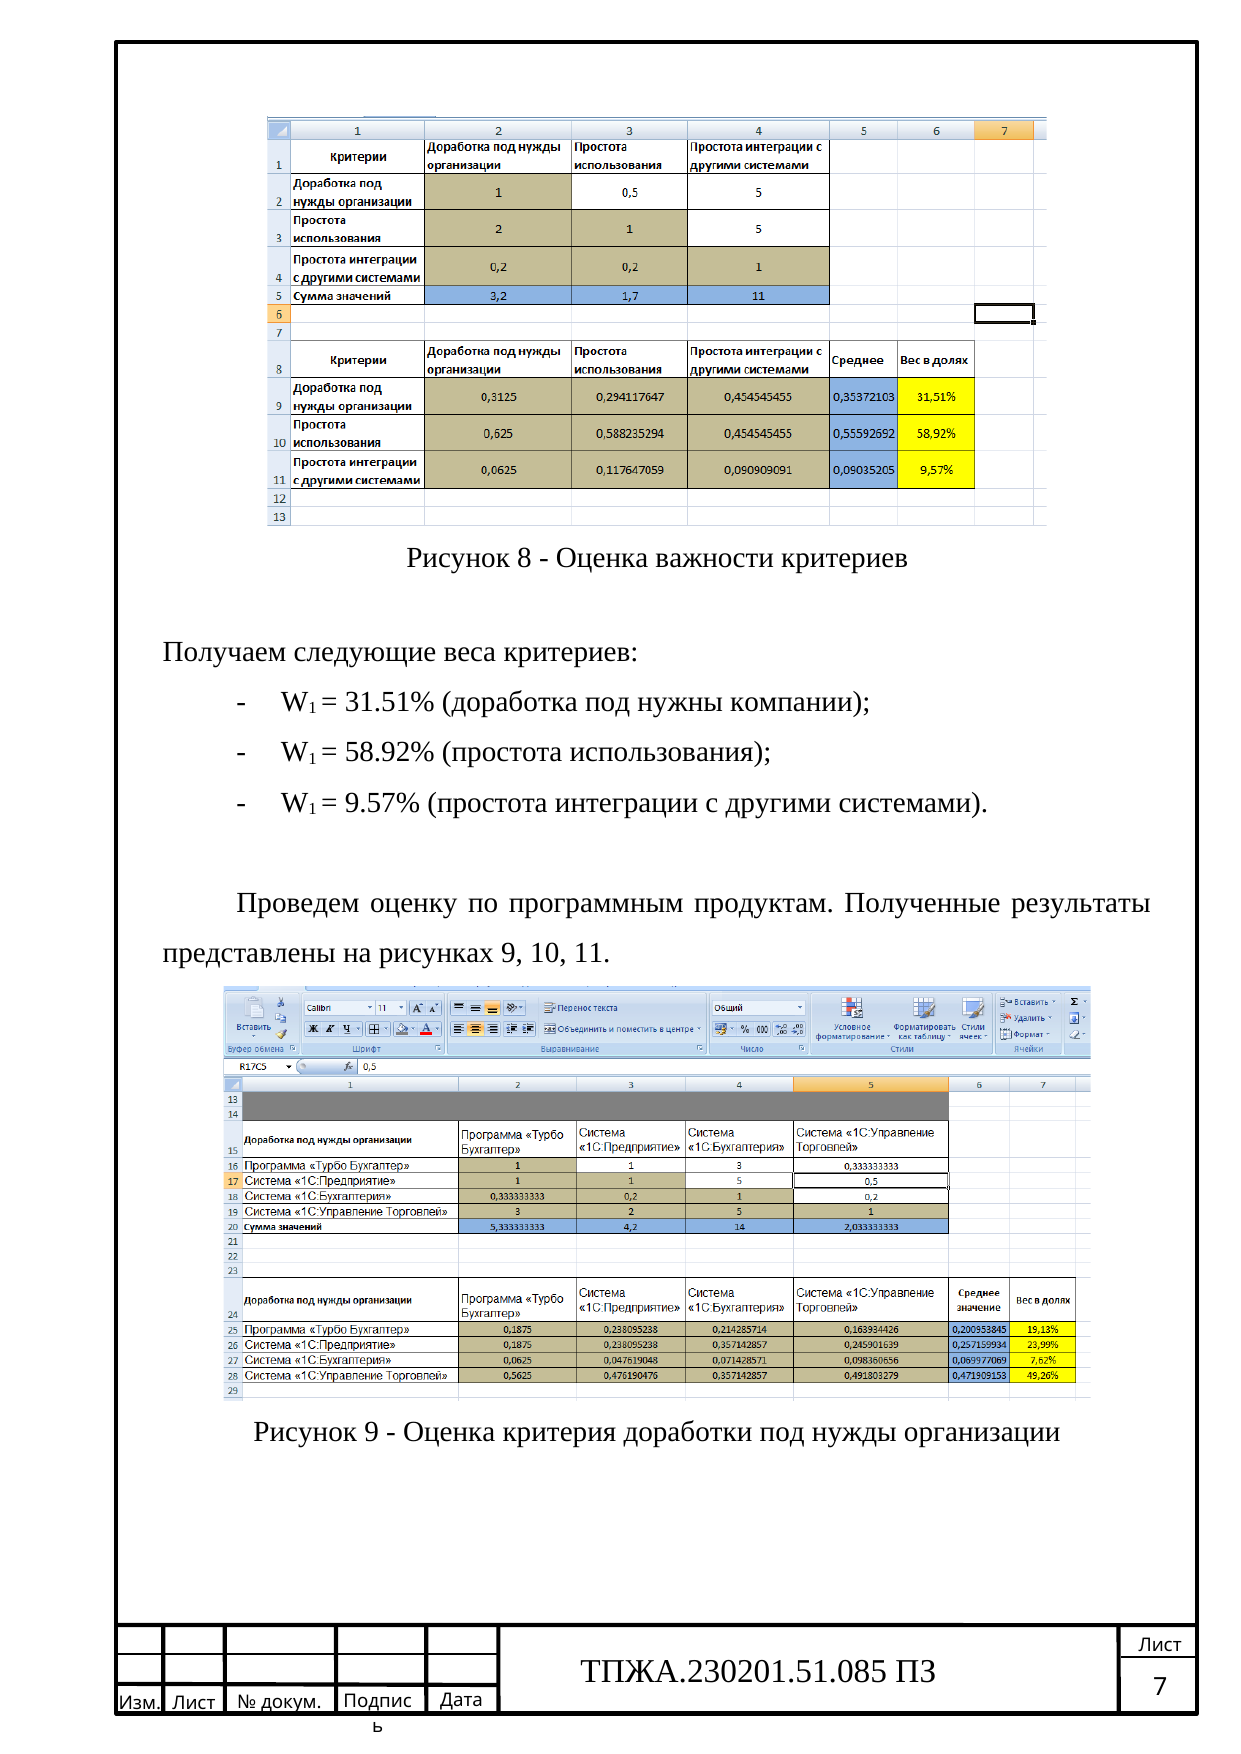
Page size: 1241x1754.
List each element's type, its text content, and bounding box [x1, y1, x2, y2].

text Рисунок 9 - Оценка критерия доработки под нужды организации [162, 1414, 1152, 1448]
text Получаем следующие веса критериев: [162, 634, 1152, 667]
list W1 = 31.51% (доработка под нужны компании); [236, 684, 1152, 718]
picture [223, 986, 1091, 1401]
list W1 = 9.57% (простота интеграции с другими системами). [236, 785, 1152, 818]
text Рисунок 8 - Оценка важности критериев [162, 540, 1152, 574]
text Проведем оценку по программным продуктам. Полученные результаты представлены на рисунках 9, 10, 11. [162, 885, 1152, 969]
picture [267, 116, 1047, 526]
list W1 = 58.92% (простота использования); [236, 734, 1152, 768]
